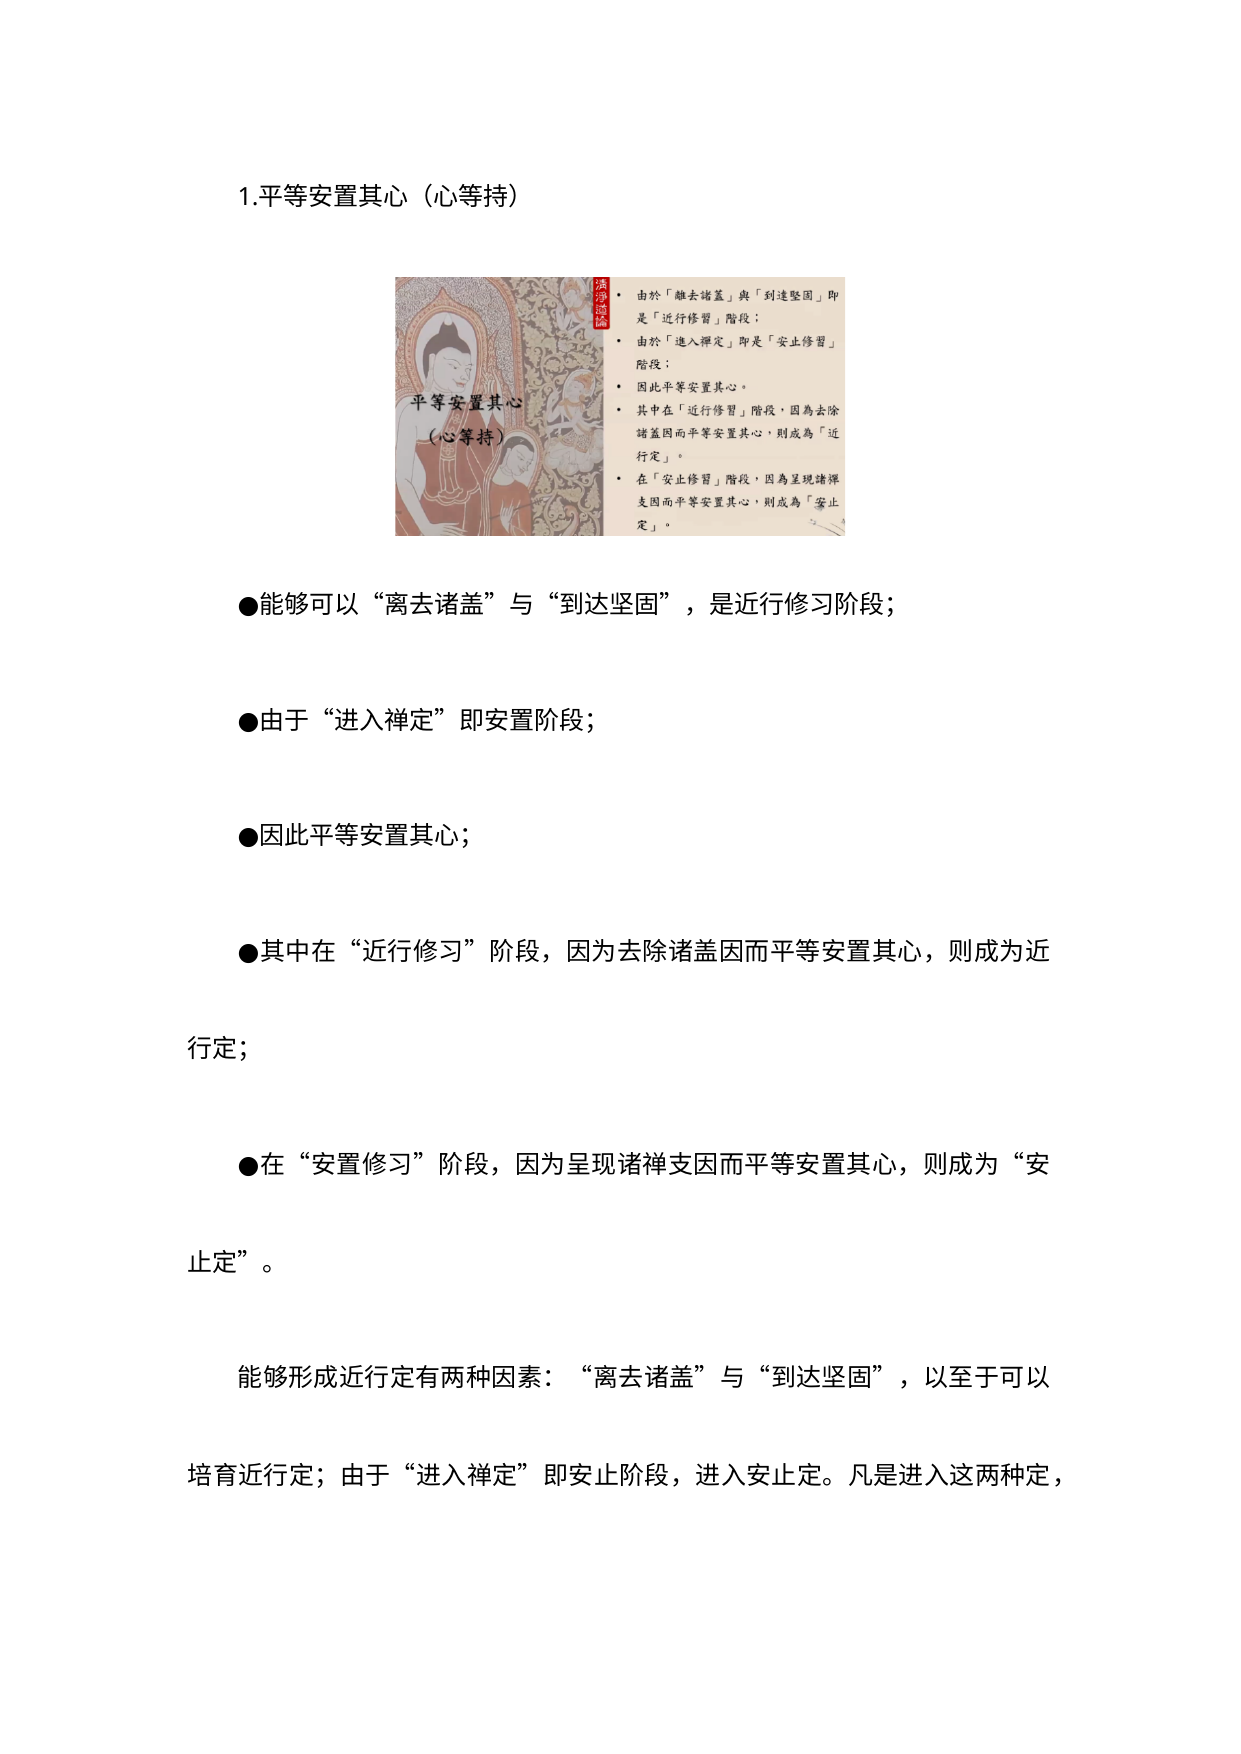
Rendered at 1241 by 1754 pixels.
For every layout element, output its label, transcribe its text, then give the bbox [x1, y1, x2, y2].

picture [395, 277, 846, 536]
text ●其中在“近行修习”阶段，因为去除诸盖因而平等安置其心，则成为近行定； [187, 917, 1053, 1079]
text ●能够可以“离去诸盖”与“到达坚固”，是近行修习阶段； [187, 570, 1053, 635]
text ●由于“进入禅定”即安置阶段； [187, 686, 1053, 751]
text 1.平等安置其心（心等持） [187, 162, 1053, 227]
text ●因此平等安置其心； [187, 801, 1053, 866]
text ●在“安置修习”阶段，因为呈现诸禅支因而平等安置其心，则成为“安止定”。 [187, 1130, 1053, 1293]
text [187, 1343, 1053, 1506]
